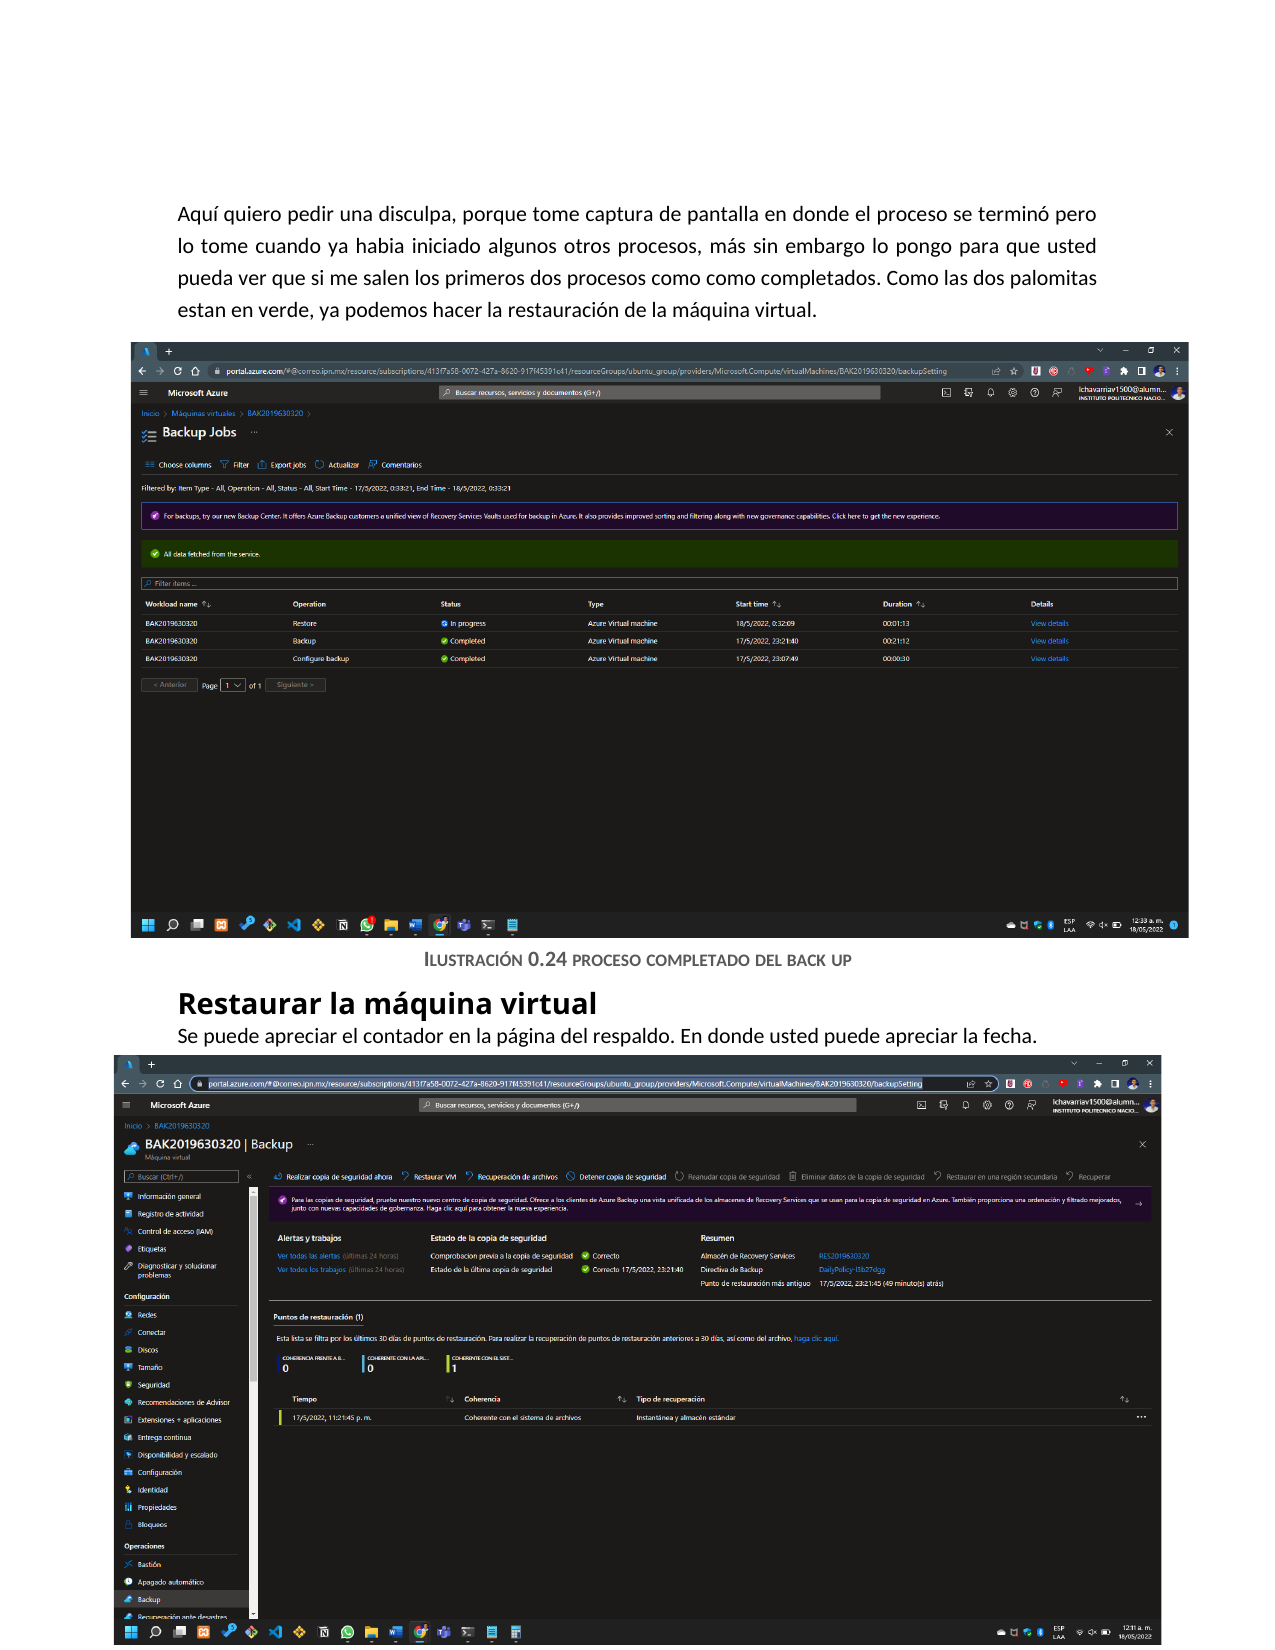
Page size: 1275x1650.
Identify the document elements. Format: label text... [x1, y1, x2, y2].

picture [130, 342, 1189, 938]
text Se puede apreciar el contador en la página del respaldo. En donde usted puede apreciar la fecha. [177, 1023, 1098, 1049]
picture [113, 1055, 1162, 1645]
subtitle Restaurar la máquina virtual [177, 983, 1098, 1023]
text Aquí quiero pedir una disculpa, porque tome captura de pantalla en donde el proceso se terminó pero lo tome cuando ya habia iniciado algunos otros procesos, más sin embargo lo pongo para que usted pueda ver que si me salen los primeros dos procesos como como completados. Como las dos palomitas estan en verde, ya podemos hacer la restauración de la máquina virtual. [177, 200, 1098, 323]
